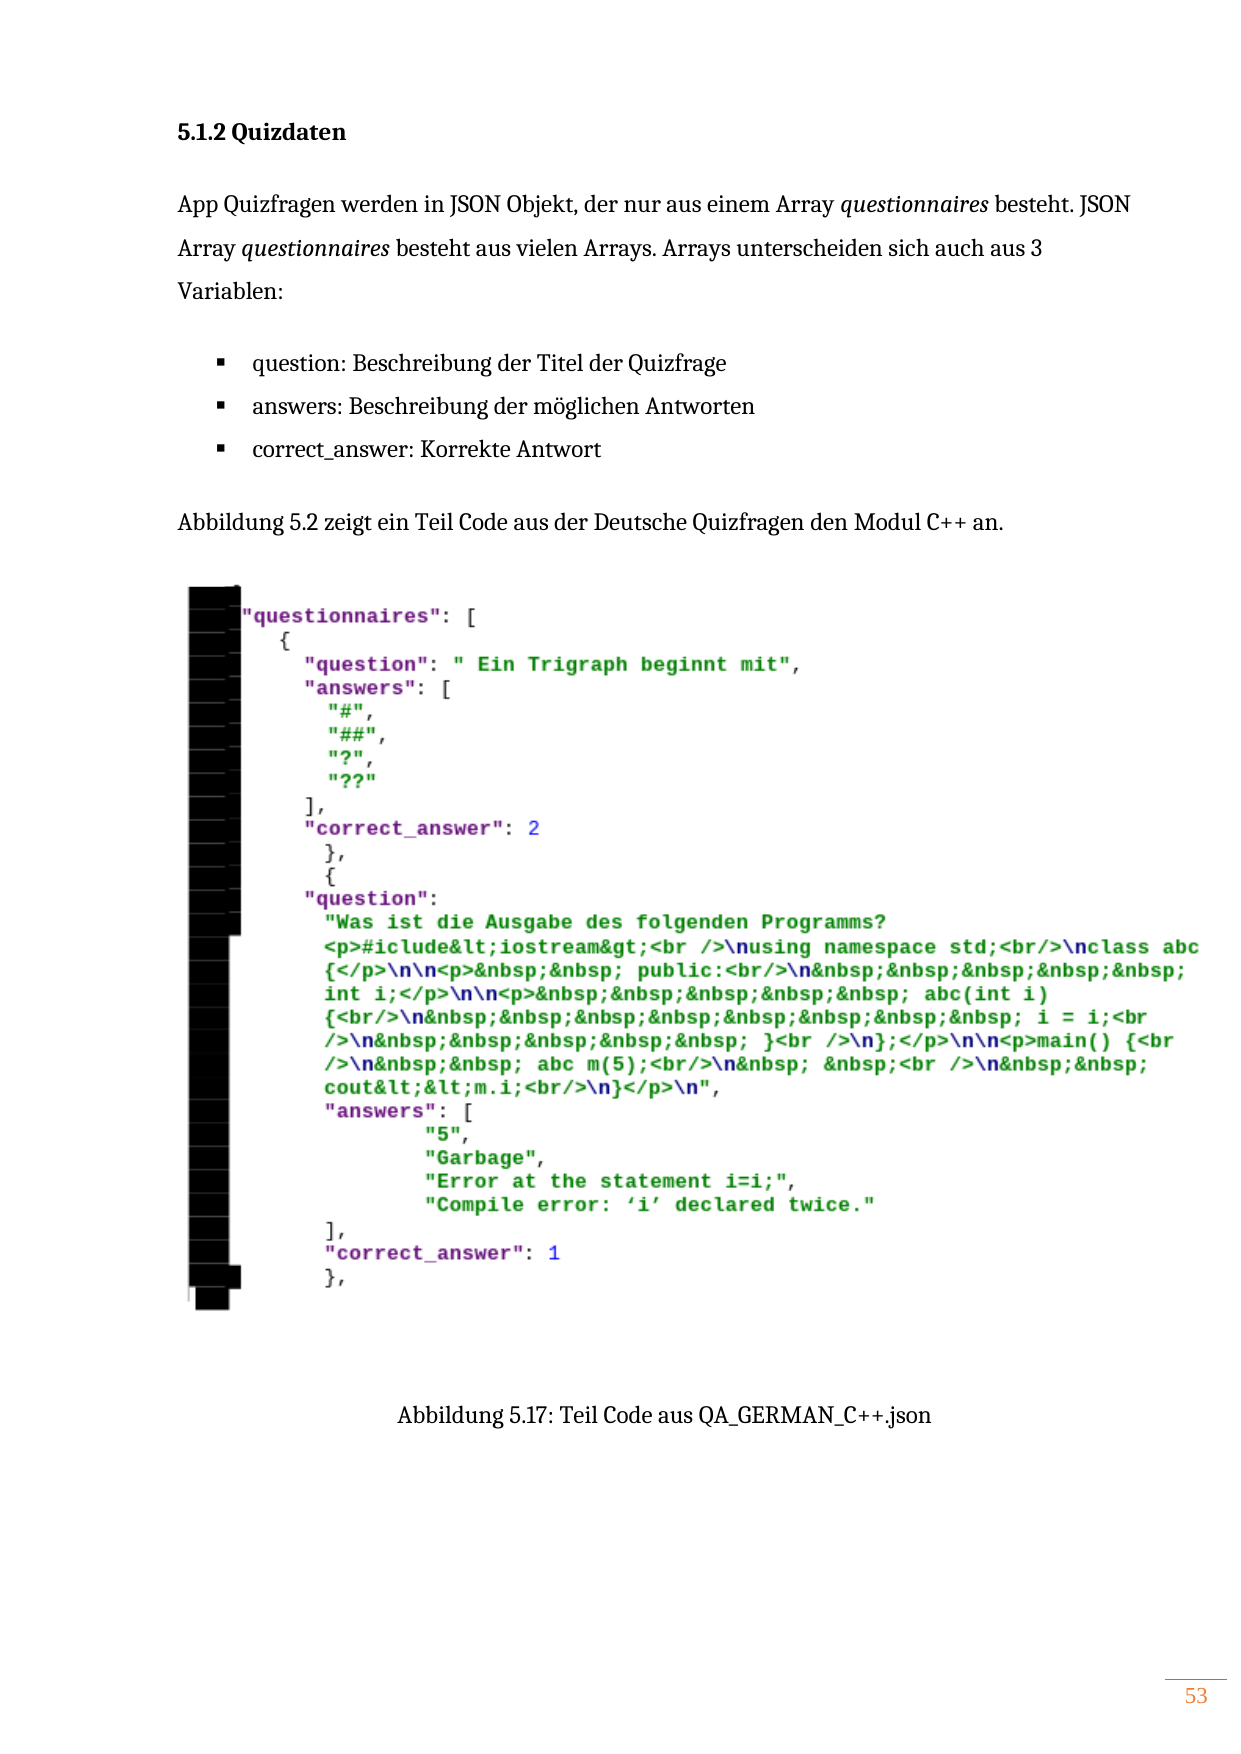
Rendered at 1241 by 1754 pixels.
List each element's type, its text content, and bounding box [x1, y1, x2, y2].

list correct_answer: Korrekte Antwort [215, 435, 1152, 464]
subtitle 5.1.2 Quizdaten [177, 118, 1152, 147]
list question: Beschreibung der Titel der Quizfrage [215, 349, 1152, 378]
text App Quizfragen werden in JSON Objekt, der nur aus einem Array questionnaires besteht. JSON Array questionnaires besteht aus vielen Arrays. Arrays unterscheiden sich auch aus 3 Variablen: [177, 190, 1152, 305]
list answers: Beschreibung der möglichen Antworten [215, 392, 1152, 421]
text Abbildung 5.2 zeigt ein Teil Code aus der Deutsche Quizfragen den Modul C++ an. [177, 507, 1152, 536]
